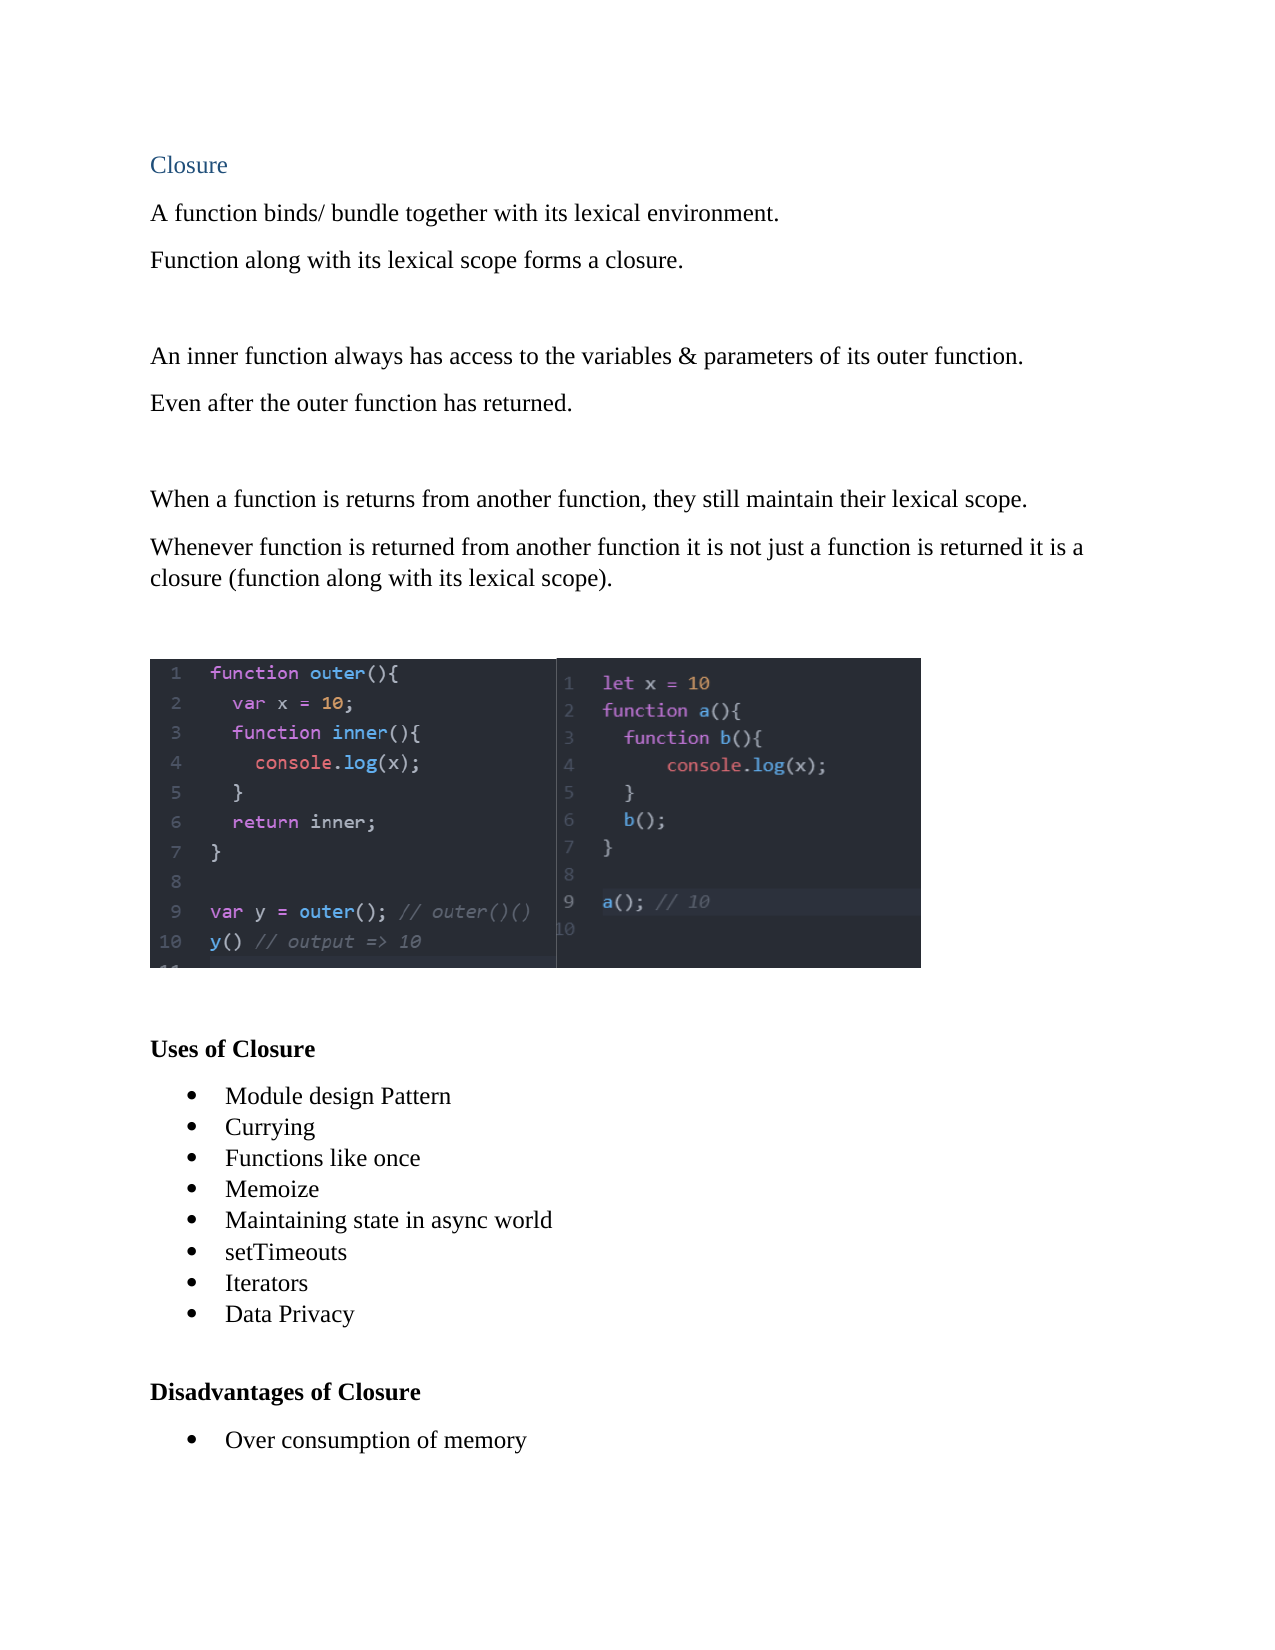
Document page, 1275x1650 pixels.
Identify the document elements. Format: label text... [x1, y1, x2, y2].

list setTimeouts [187, 1237, 1125, 1265]
picture [150, 658, 921, 968]
text Disadvantages of Closure [150, 1377, 1125, 1406]
text Whenever function is returned from another function it is not just a function is returned it is a closure (function along with its lexical scope). [150, 532, 1125, 591]
text When a function is returns from another function, they still maintain their lexical scope. [150, 484, 1125, 513]
list Module design Pattern [187, 1081, 1125, 1110]
list Iterators [187, 1268, 1125, 1296]
text Closure [150, 150, 1125, 179]
list Maintaining state in async world [187, 1206, 1125, 1234]
text Even after the outer function has returned. [150, 388, 1125, 417]
list Over consumption of memory [187, 1425, 1125, 1454]
list Data Privacy [187, 1299, 1125, 1327]
list Currying [187, 1112, 1125, 1141]
list Functions like once [187, 1143, 1125, 1172]
list Memoize [187, 1174, 1125, 1203]
text Uses of Closure [150, 1034, 1125, 1062]
text A function binds/ bundle together with its lexical environment. [150, 198, 1125, 226]
text An inner function always has access to the variables & parameters of its outer function. [150, 341, 1125, 369]
text Function along with its lexical scope forms a closure. [150, 245, 1125, 274]
